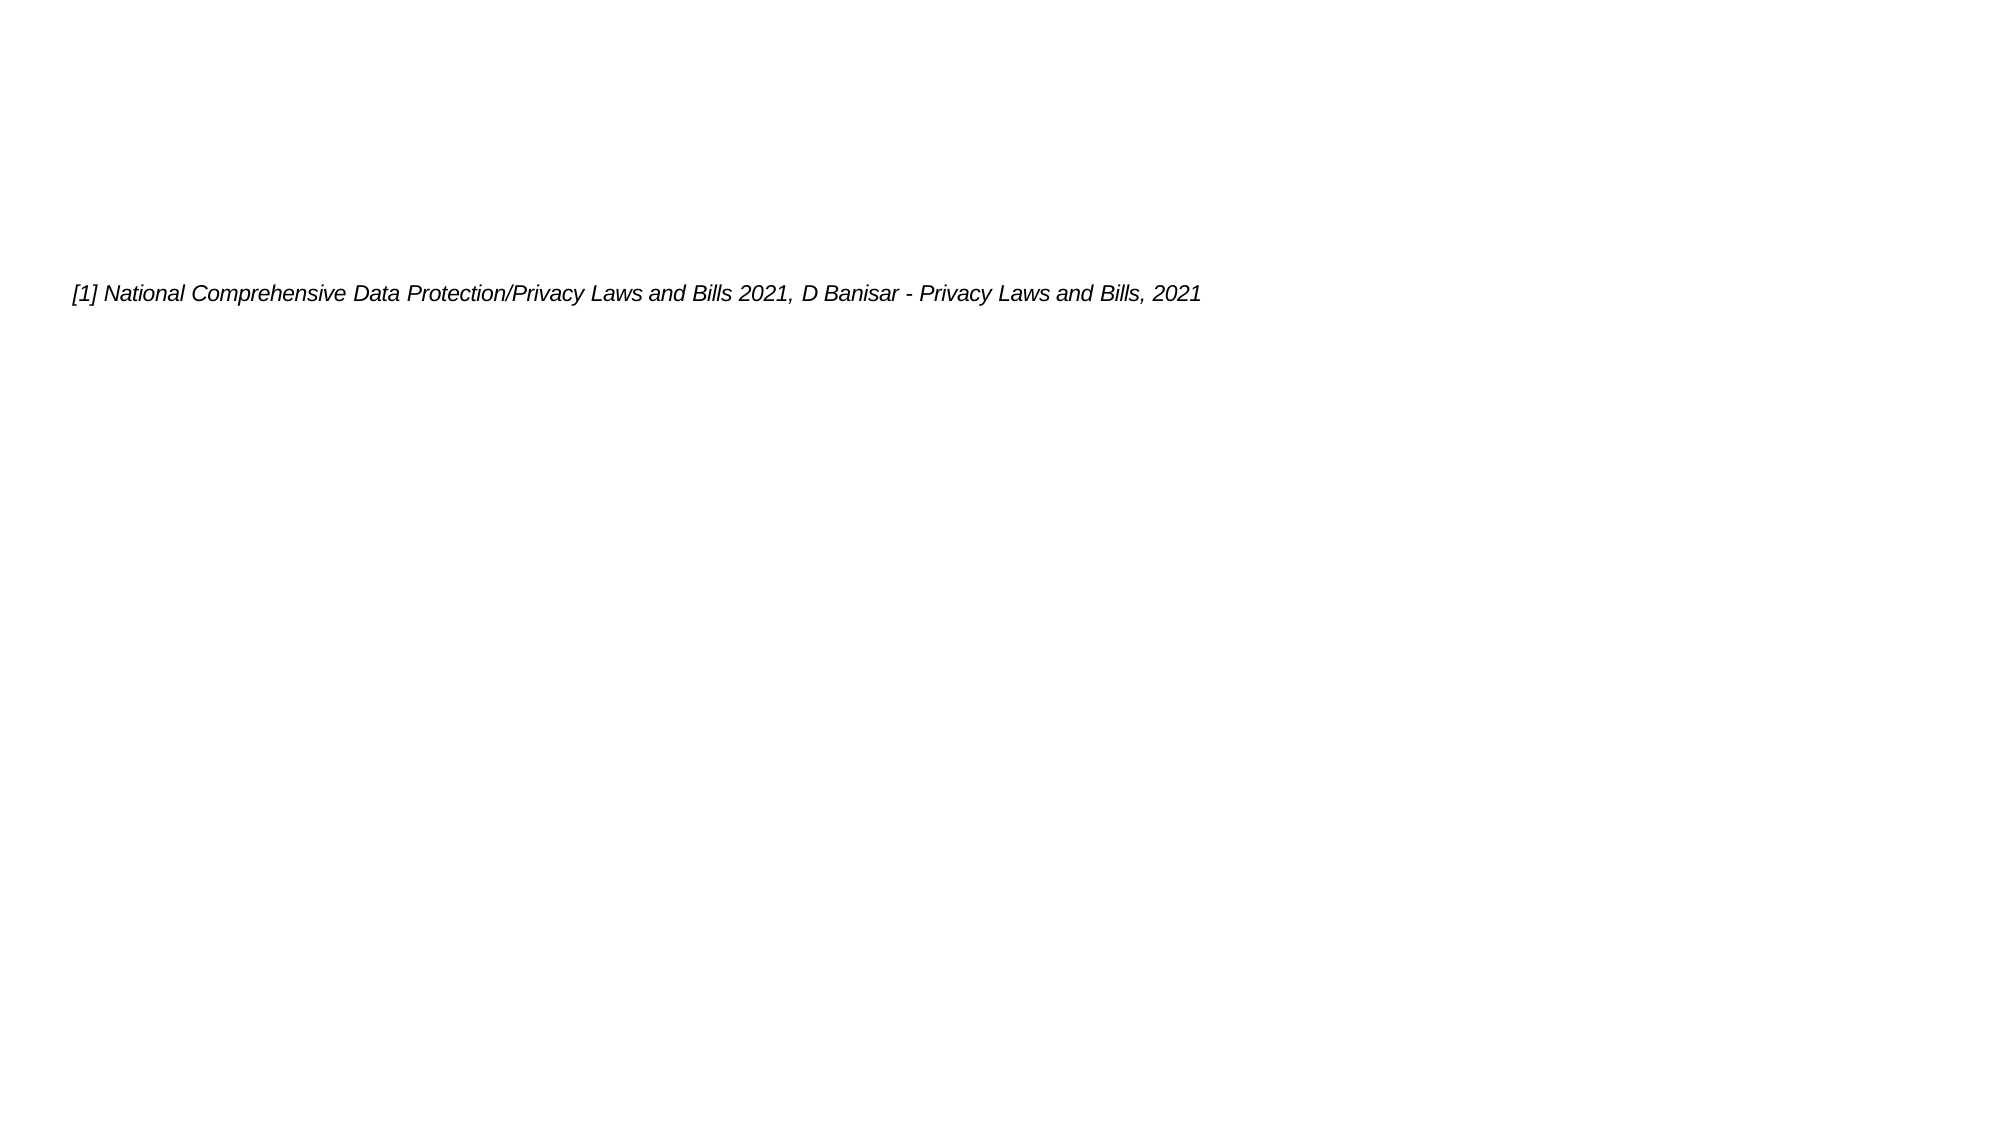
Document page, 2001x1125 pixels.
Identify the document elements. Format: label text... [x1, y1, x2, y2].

text [1] National Comprehensive Data Protection/Privacy Laws and Bills 2021, D Banisar - Privacy Laws and Bills, 2021 [72, 279, 2000, 306]
